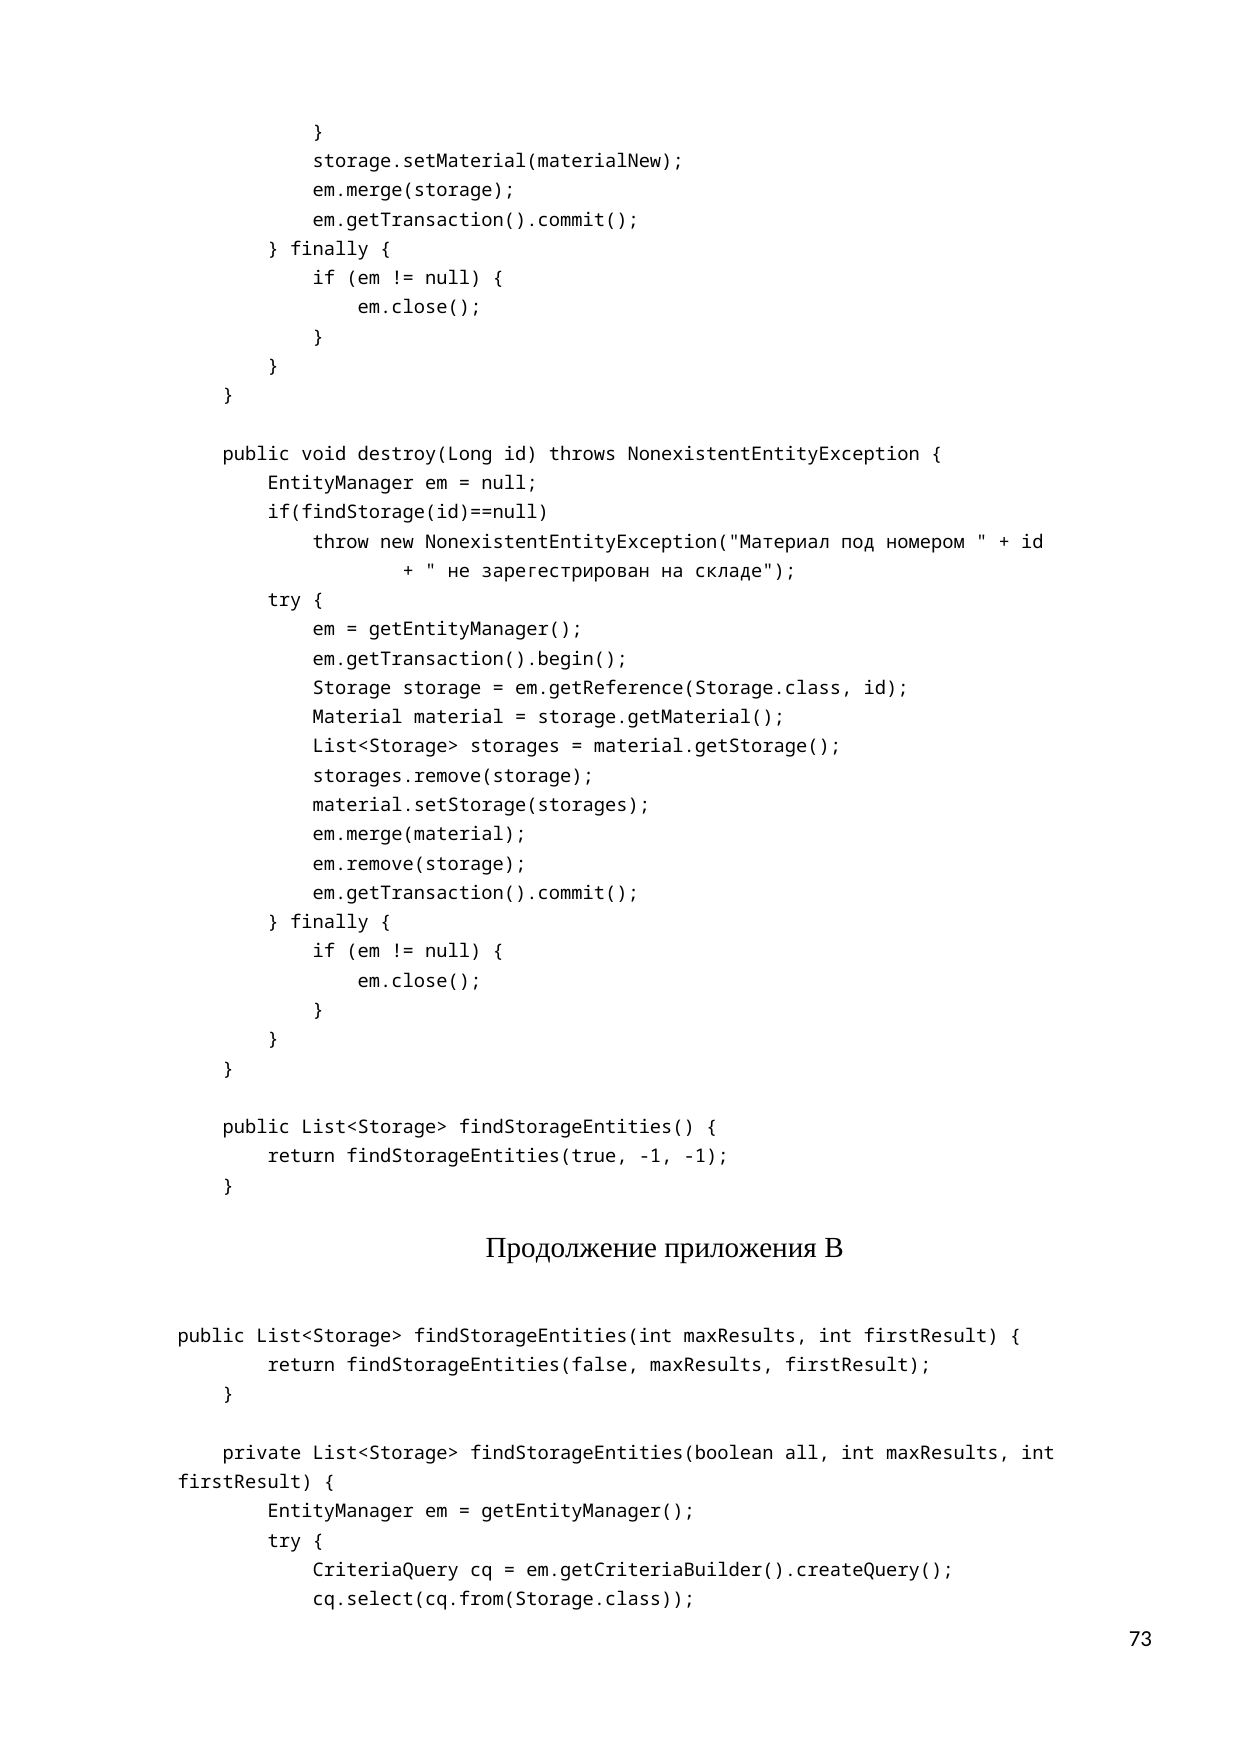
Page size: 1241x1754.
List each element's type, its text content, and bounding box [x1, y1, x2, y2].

text throw new NonexistentEntityException("Материал под номером " + id [177, 528, 1152, 553]
text public List<Storage> findStorageEntities(int maxResults, int firstResult) { [177, 1322, 1152, 1347]
text public List<Storage> findStorageEntities() { [177, 1113, 1152, 1139]
text if(findStorage(id)==null) [177, 499, 1152, 524]
text } finally { [177, 235, 1152, 261]
text EntityManager em = null; [177, 469, 1152, 495]
text try { [177, 1527, 1152, 1552]
text CriteriaQuery cq = em.getCriteriaBuilder().createQuery(); [177, 1556, 1152, 1582]
text em.getTransaction().commit(); [177, 206, 1152, 231]
text try { [177, 586, 1152, 612]
text } [177, 323, 1152, 348]
text } [177, 996, 1152, 1022]
text EntityManager em = getEntityManager(); [177, 1498, 1152, 1523]
text Material material = storage.getMaterial(); [177, 703, 1152, 729]
text em.merge(material); [177, 821, 1152, 846]
text cq.select(cq.from(Storage.class)); [177, 1585, 1152, 1611]
text } [177, 1026, 1152, 1051]
text if (em != null) { [177, 264, 1152, 290]
text em.getTransaction().begin(); [177, 645, 1152, 671]
text em = getEntityManager(); [177, 616, 1152, 641]
text return findStorageEntities(false, maxResults, firstResult); [177, 1351, 1152, 1377]
text em.getTransaction().commit(); [177, 879, 1152, 905]
text material.setStorage(storages); [177, 791, 1152, 817]
text private List<Storage> findStorageEntities(boolean all, int maxResults, int firstResult) { [177, 1439, 1152, 1494]
text em.remove(storage); [177, 850, 1152, 875]
text } [177, 1381, 1152, 1406]
text storages.remove(storage); [177, 762, 1152, 788]
text storage.setMaterial(materialNew); [177, 147, 1152, 173]
text em.close(); [177, 967, 1152, 992]
text List<Storage> storages = material.getStorage(); [177, 733, 1152, 758]
text } [177, 352, 1152, 378]
text if (em != null) { [177, 938, 1152, 963]
text return findStorageEntities(true, -1, -1); [177, 1143, 1152, 1168]
text Продолжение приложения В [177, 1230, 1152, 1264]
text } [177, 382, 1152, 407]
text public void destroy(Long id) throws NonexistentEntityException { [177, 440, 1152, 466]
text } [177, 118, 1152, 144]
text + " не зарегестрирован на складе"); [177, 557, 1152, 583]
text } [177, 1172, 1152, 1197]
text } [177, 1055, 1152, 1080]
text } finally { [177, 908, 1152, 934]
text em.close(); [177, 294, 1152, 319]
text em.merge(storage); [177, 177, 1152, 202]
text Storage storage = em.getReference(Storage.class, id); [177, 674, 1152, 700]
